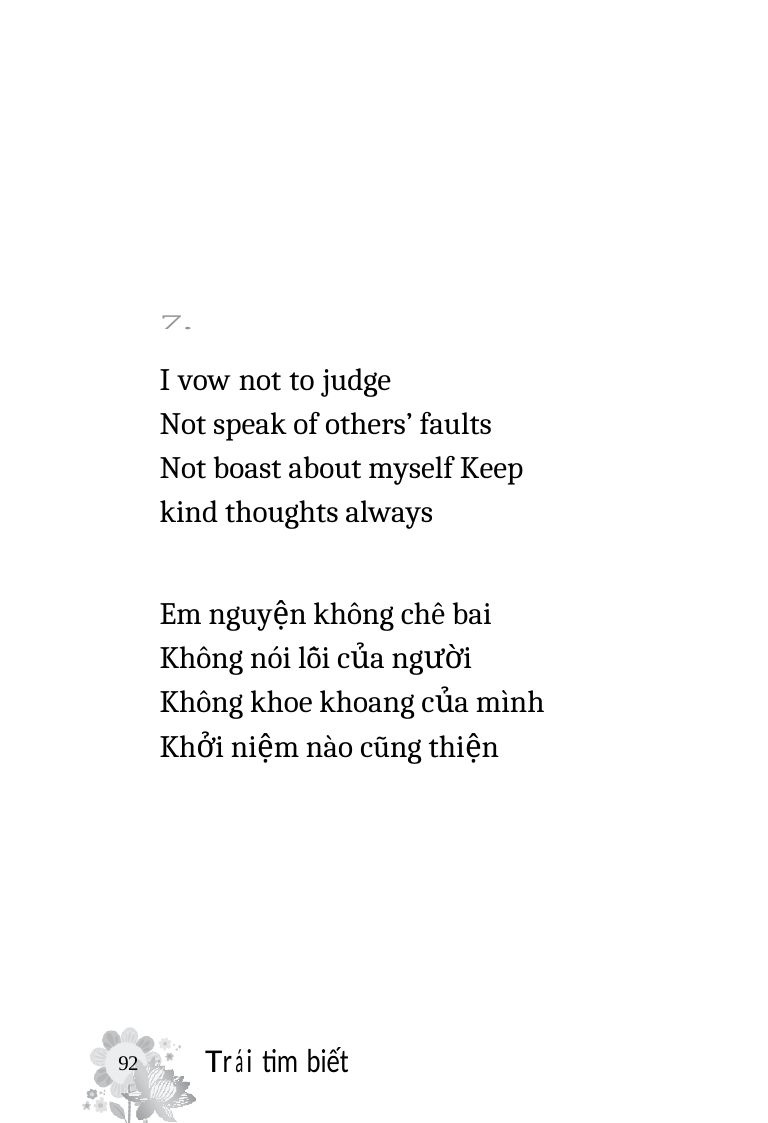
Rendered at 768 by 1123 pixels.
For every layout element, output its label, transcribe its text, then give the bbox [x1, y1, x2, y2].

picture [82, 1027, 196, 1123]
text Not speak of others’ faults Not boast about myself Keep kind thoughts always [159, 407, 530, 530]
text I vow not to judge [159, 362, 738, 398]
text Em nguyện không chê bai Không nói lỗi của người Không khoe khoang của mình Khởi niệm nào cũng thiện [159, 596, 561, 765]
text 7. [159, 310, 738, 334]
